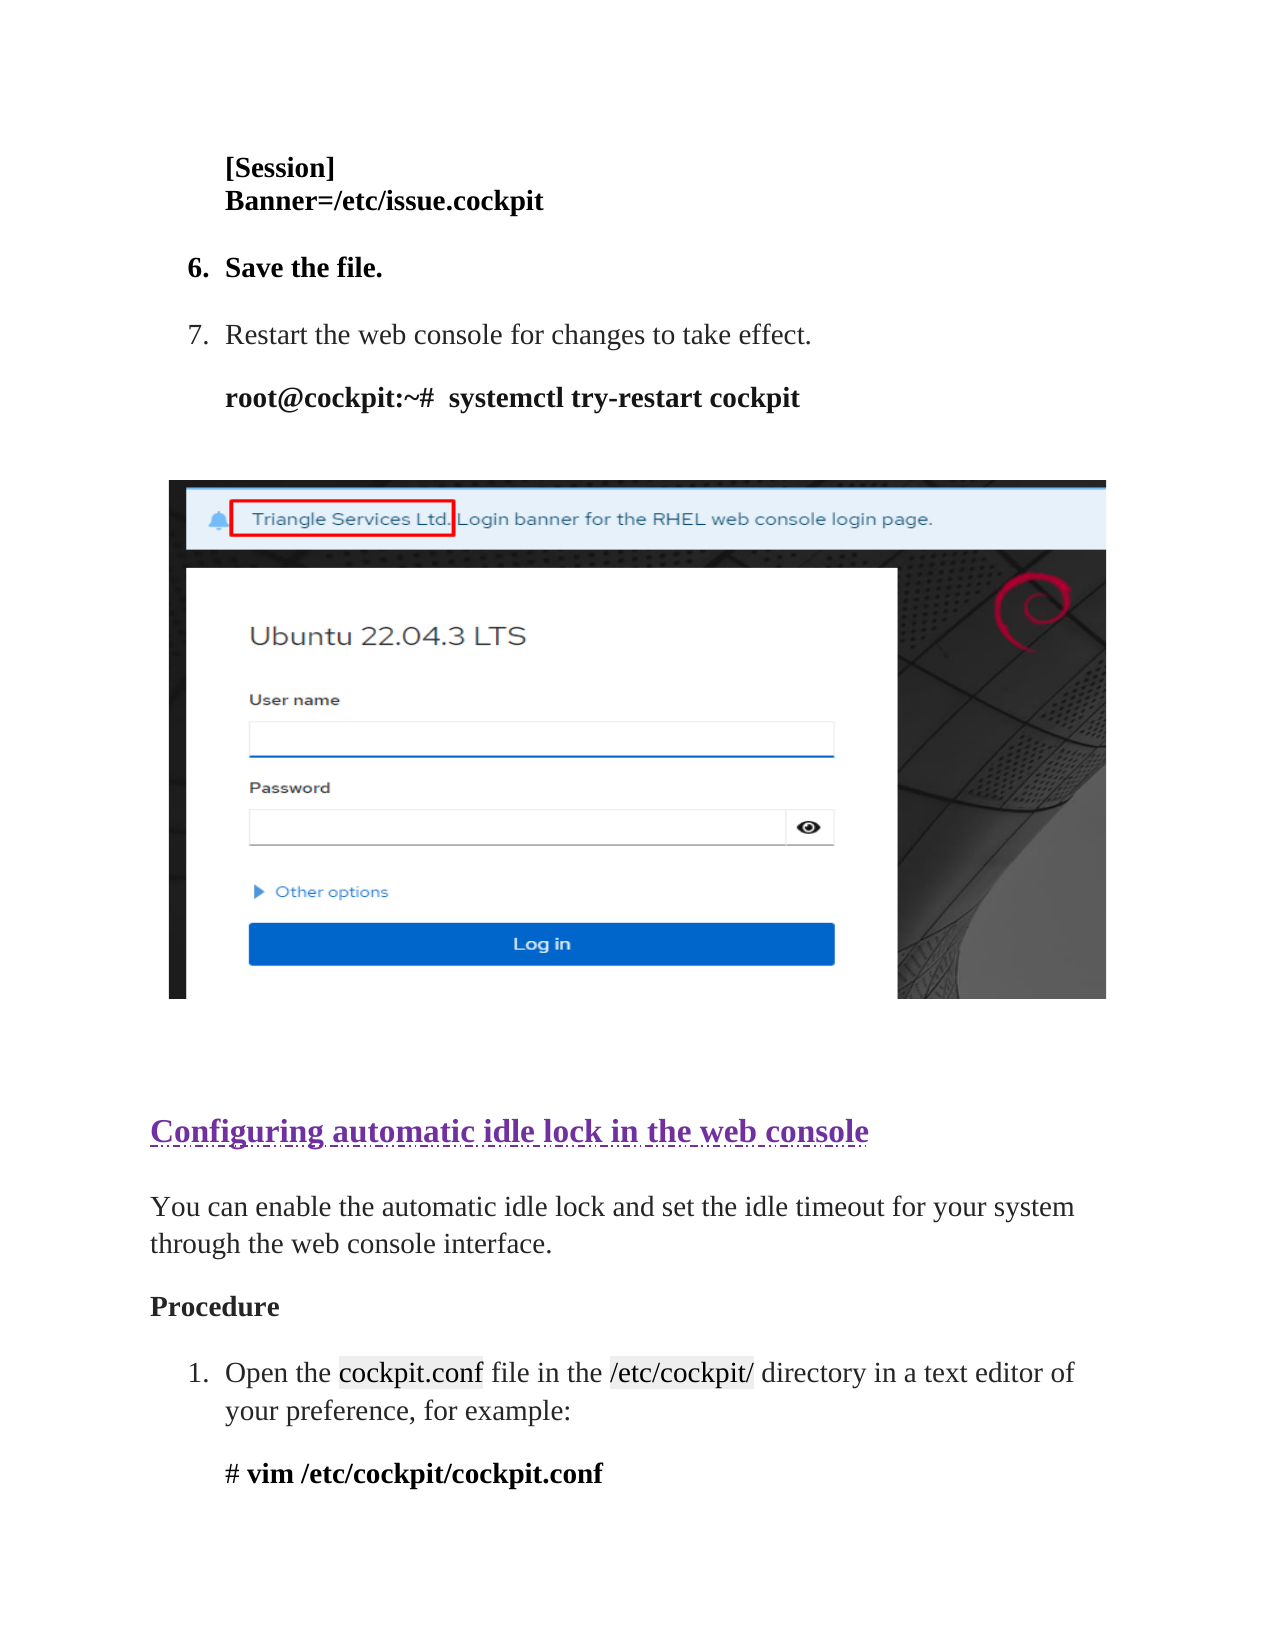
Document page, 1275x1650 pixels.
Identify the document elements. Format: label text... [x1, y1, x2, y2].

picture [168, 480, 1107, 999]
text [Session] [225, 150, 1125, 183]
list Open the cockpit.conf file in the /etc/cockpit/ directory in a text editor of your preference, for example: [187, 1352, 1125, 1427]
subtitle Configuring automatic idle lock in the web console [150, 1111, 1125, 1150]
text You can enable the automatic idle lock and set the idle timeout for your system through the web console interface. [150, 1185, 1125, 1260]
text Banner=/etc/issue.cockpit [225, 183, 1125, 217]
list Restart the web console for changes to take effect. [187, 313, 1125, 351]
text # vim /etc/cockpit/cockpit.conf [225, 1456, 1125, 1489]
list Save the file. [187, 251, 1125, 284]
title Procedure [150, 1289, 1125, 1322]
text root@cockpit:~# systemctl try-restart cockpit [225, 380, 1125, 413]
